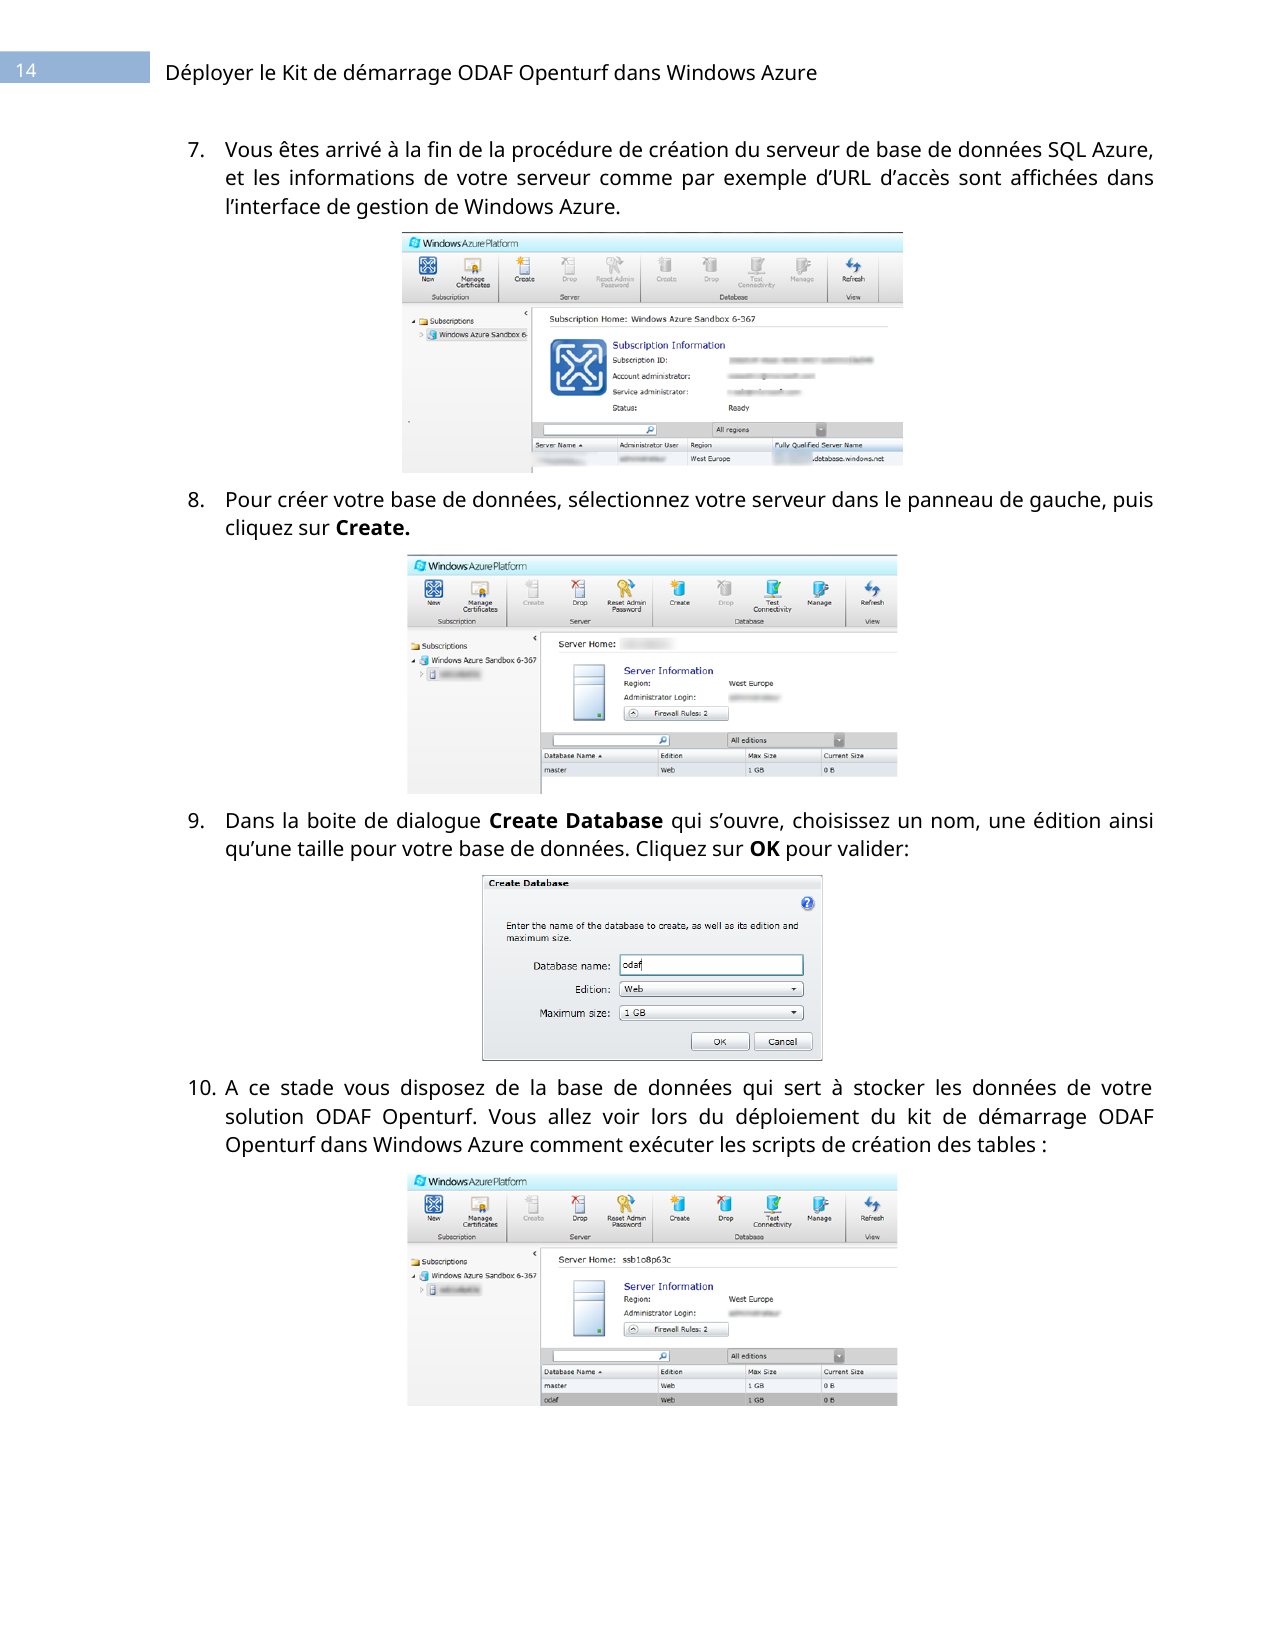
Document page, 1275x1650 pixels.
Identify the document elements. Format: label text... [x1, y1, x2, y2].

picture [407, 1171, 898, 1406]
list Pour créer votre base de données, sélectionnez votre serveur dans le panneau de gauche, puis cliquez sur Create. [187, 485, 1155, 542]
picture [482, 875, 823, 1061]
list A ce stade vous disposez de la base de données qui sert à stocker les données de votre solution ODAF Openturf. Vous allez voir lors du déploiement du kit de démarrage ODAF Openturf dans Windows Azure comment exécuter les scripts de création des tables : [187, 1073, 1155, 1159]
list Vous êtes arrivé à la fin de la procédure de création du serveur de base de données SQL Azure, et les informations de votre serveur comme par exemple d’URL d’accès sont affichées dans l’interface de gestion de Windows Azure. [187, 135, 1155, 220]
list Dans la boite de dialogue Create Database qui s’ouvre, choisissez un nom, une édition ainsi qu’une taille pour votre base de données. Cliquez sur OK pour valider: [187, 806, 1155, 863]
picture [407, 554, 898, 794]
picture [402, 232, 903, 473]
